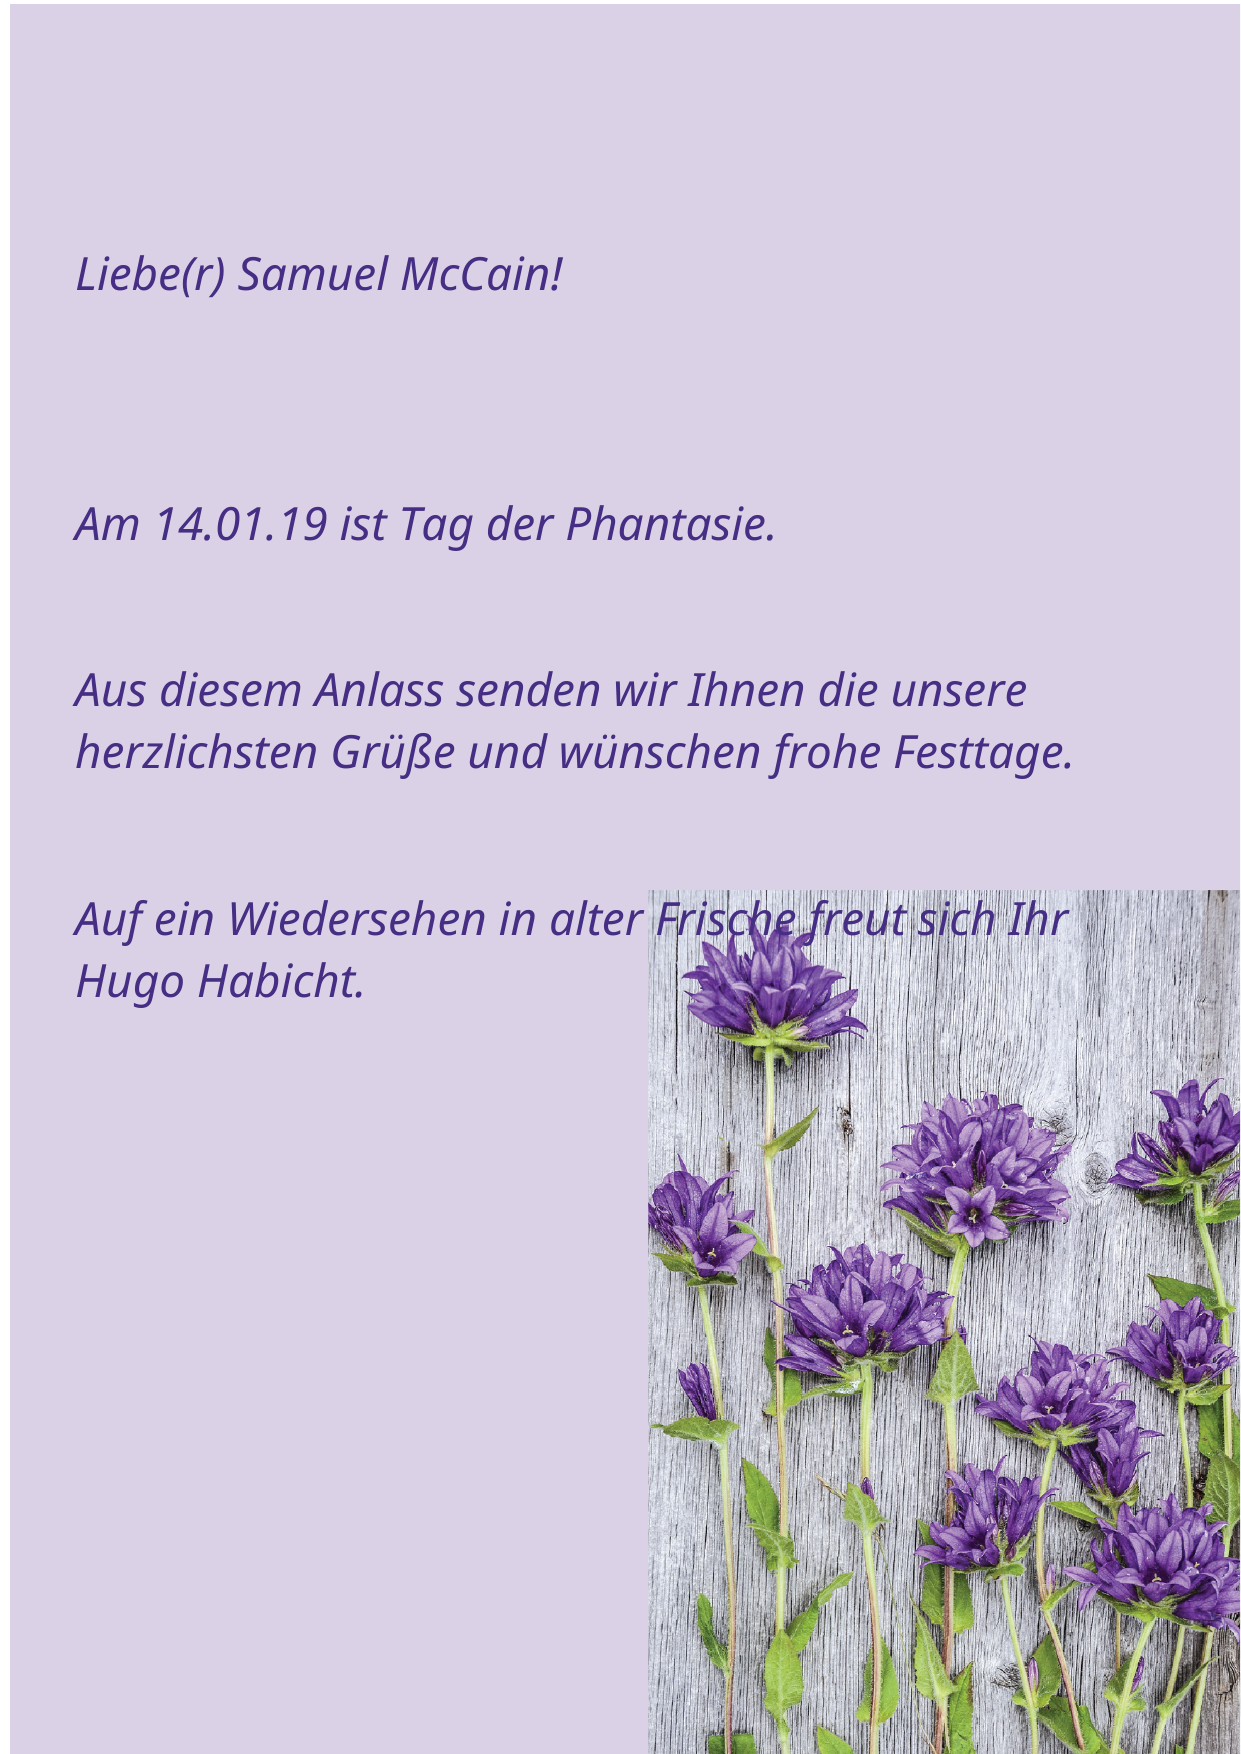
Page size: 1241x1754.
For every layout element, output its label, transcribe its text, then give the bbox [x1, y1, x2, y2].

text Liebe(r) Samuel McCain! [75, 241, 1165, 304]
text Am 14.01.19 ist Tag der Phantasie. [75, 491, 1165, 553]
text Auf ein Wiedersehen in alter Frische freut sich Ihr Hugo Habicht. [75, 886, 1165, 1011]
picture [11, 6, 1241, 1754]
text Aus diesem Anlass senden wir Ihnen die unsere herzlichsten Grüße und wünschen frohe Festtage. [75, 658, 1165, 782]
